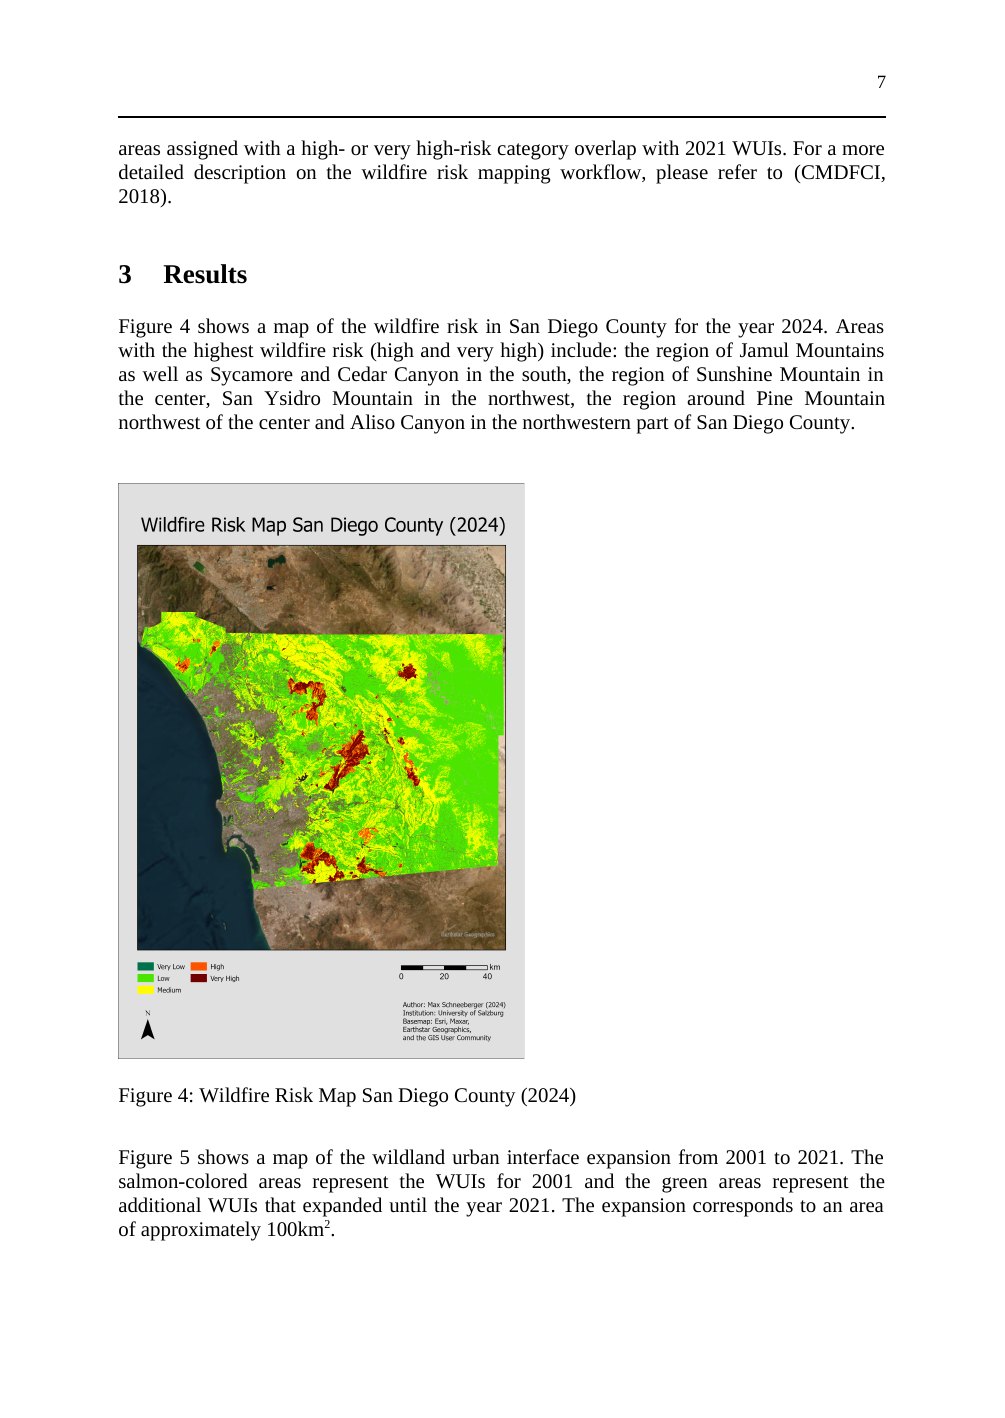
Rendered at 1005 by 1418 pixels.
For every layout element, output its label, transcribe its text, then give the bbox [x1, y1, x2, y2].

picture [118, 483, 525, 1059]
text Figure 4: Wildfire Risk Map San Diego County (2024) [118, 1083, 886, 1107]
subtitle Results [118, 258, 886, 289]
text Figure 5 shows a map of the wildland urban interface expansion from 2001 to 2021. The salmon-colored areas represent the WUIs for 2001 and the green areas represent the additional WUIs that expanded until the year 2021. The expansion corresponds to an area of approximately 100km2. [118, 1145, 886, 1241]
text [118, 136, 886, 208]
text Figure 4 shows a map of the wildfire risk in San Diego County for the year 2024. Areas with the highest wildfire risk (high and very high) include: the region of Jamul Mountains as well as Sycamore and Cedar Canyon in the south, the region of Sunshine Mountain in the center, San Ysidro Mountain in the northwest, the region around Pine Mountain northwest of the center and Aliso Canyon in the northwestern part of San Diego County. [118, 314, 886, 434]
